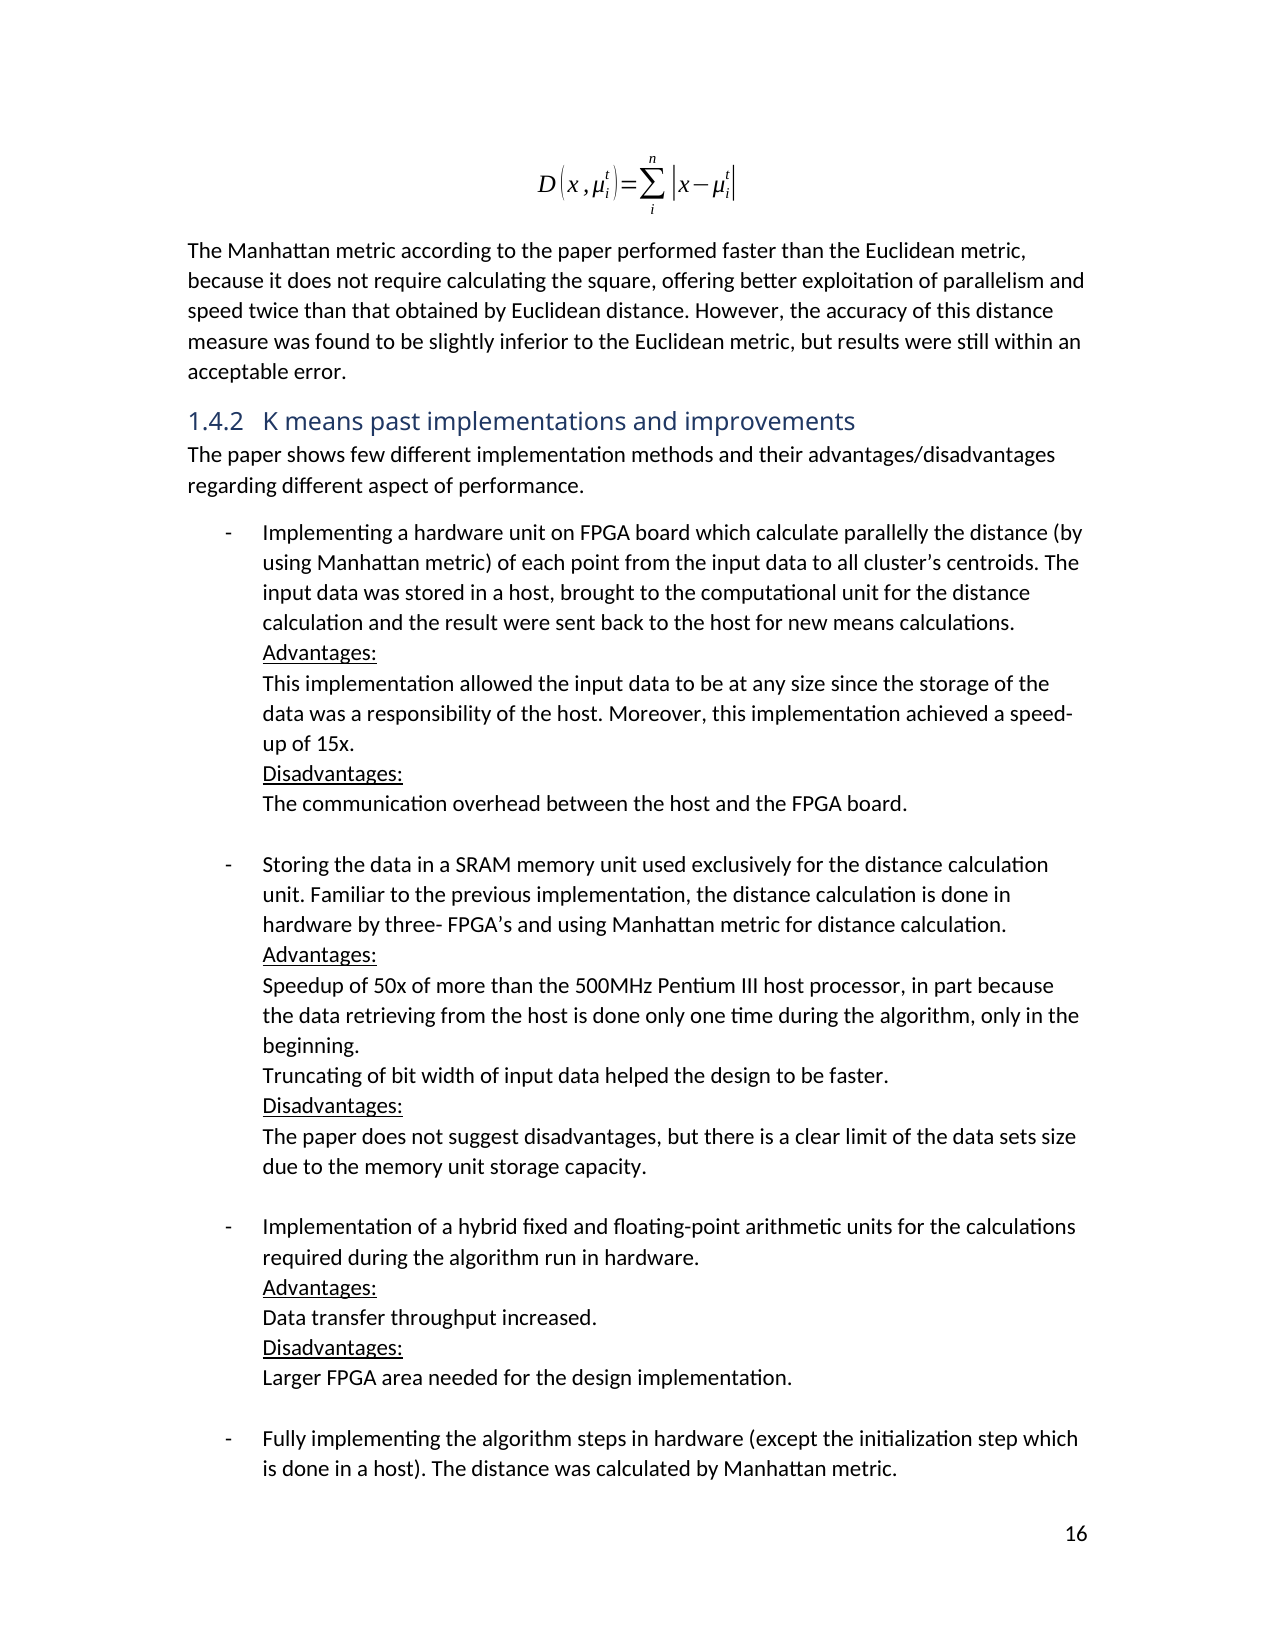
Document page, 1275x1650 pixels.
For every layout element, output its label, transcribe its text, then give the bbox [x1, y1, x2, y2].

list Data transfer throughput increased. [262, 1303, 1087, 1331]
list Truncating of bit width of input data helped the design to be faster. [262, 1061, 1087, 1089]
list Advantages: [262, 638, 1087, 667]
list Disadvantages: [262, 1092, 1087, 1120]
list The communication overhead between the host and the FPGA board. [262, 789, 1087, 818]
text The Manhattan metric according to the paper performed faster than the Euclidean metric, because it does not require calculating the square, offering better exploitation of parallelism and speed twice than that obtained by Euclidean distance. However, the accuracy of this distance measure was found to be slightly inferior to the Euclidean metric, but results were still within an acceptable error. [187, 236, 1087, 385]
list Storing the data in a SRAM memory unit used exclusively for the distance calculation unit. Familiar to the previous implementation, the distance calculation is done in hardware by three- FPGA’s and using Manhattan metric for distance calculation. [225, 850, 1087, 938]
list Advantages: [262, 941, 1087, 969]
text The paper shows few different implementation methods and their advantages/disadvantages regarding different aspect of performance. [187, 441, 1087, 499]
list Speedup of 50x of more than the 500MHz Pentium III host processor, in part because the data retrieving from the host is done only one time during the algorithm, only in the beginning. [262, 971, 1087, 1059]
list Disadvantages: [262, 759, 1087, 787]
list The paper does not suggest disadvantages, but there is a clear limit of the data sets size due to the memory unit storage capacity. [262, 1122, 1087, 1180]
list Disadvantages: [262, 1333, 1087, 1361]
list This implementation allowed the input data to be at any size since the storage of the data was a responsibility of the host. Moreover, this implementation achieved a speed-up of 15x. [262, 669, 1087, 757]
list Fully implementing the algorithm steps in hardware (except the initialization step which is done in a host). The distance was calculated by Manhattan metric. [225, 1424, 1087, 1482]
list Larger FPGA area needed for the design implementation. [262, 1363, 1087, 1392]
list Implementation of a hybrid fixed and floating-point arithmetic units for the calculations required during the algorithm run in hardware. [225, 1212, 1087, 1271]
subtitle K means past implementations and improvements [187, 404, 1087, 438]
list Advantages: [262, 1273, 1087, 1301]
list Implementing a hardware unit on FPGA board which calculate parallelly the distance (by using Manhattan metric) of each point from the input data to all cluster’s centroids. The input data was stored in a host, brought to the computational unit for the distance calculation and the result were sent back to the host for new means calculations. [225, 518, 1087, 636]
